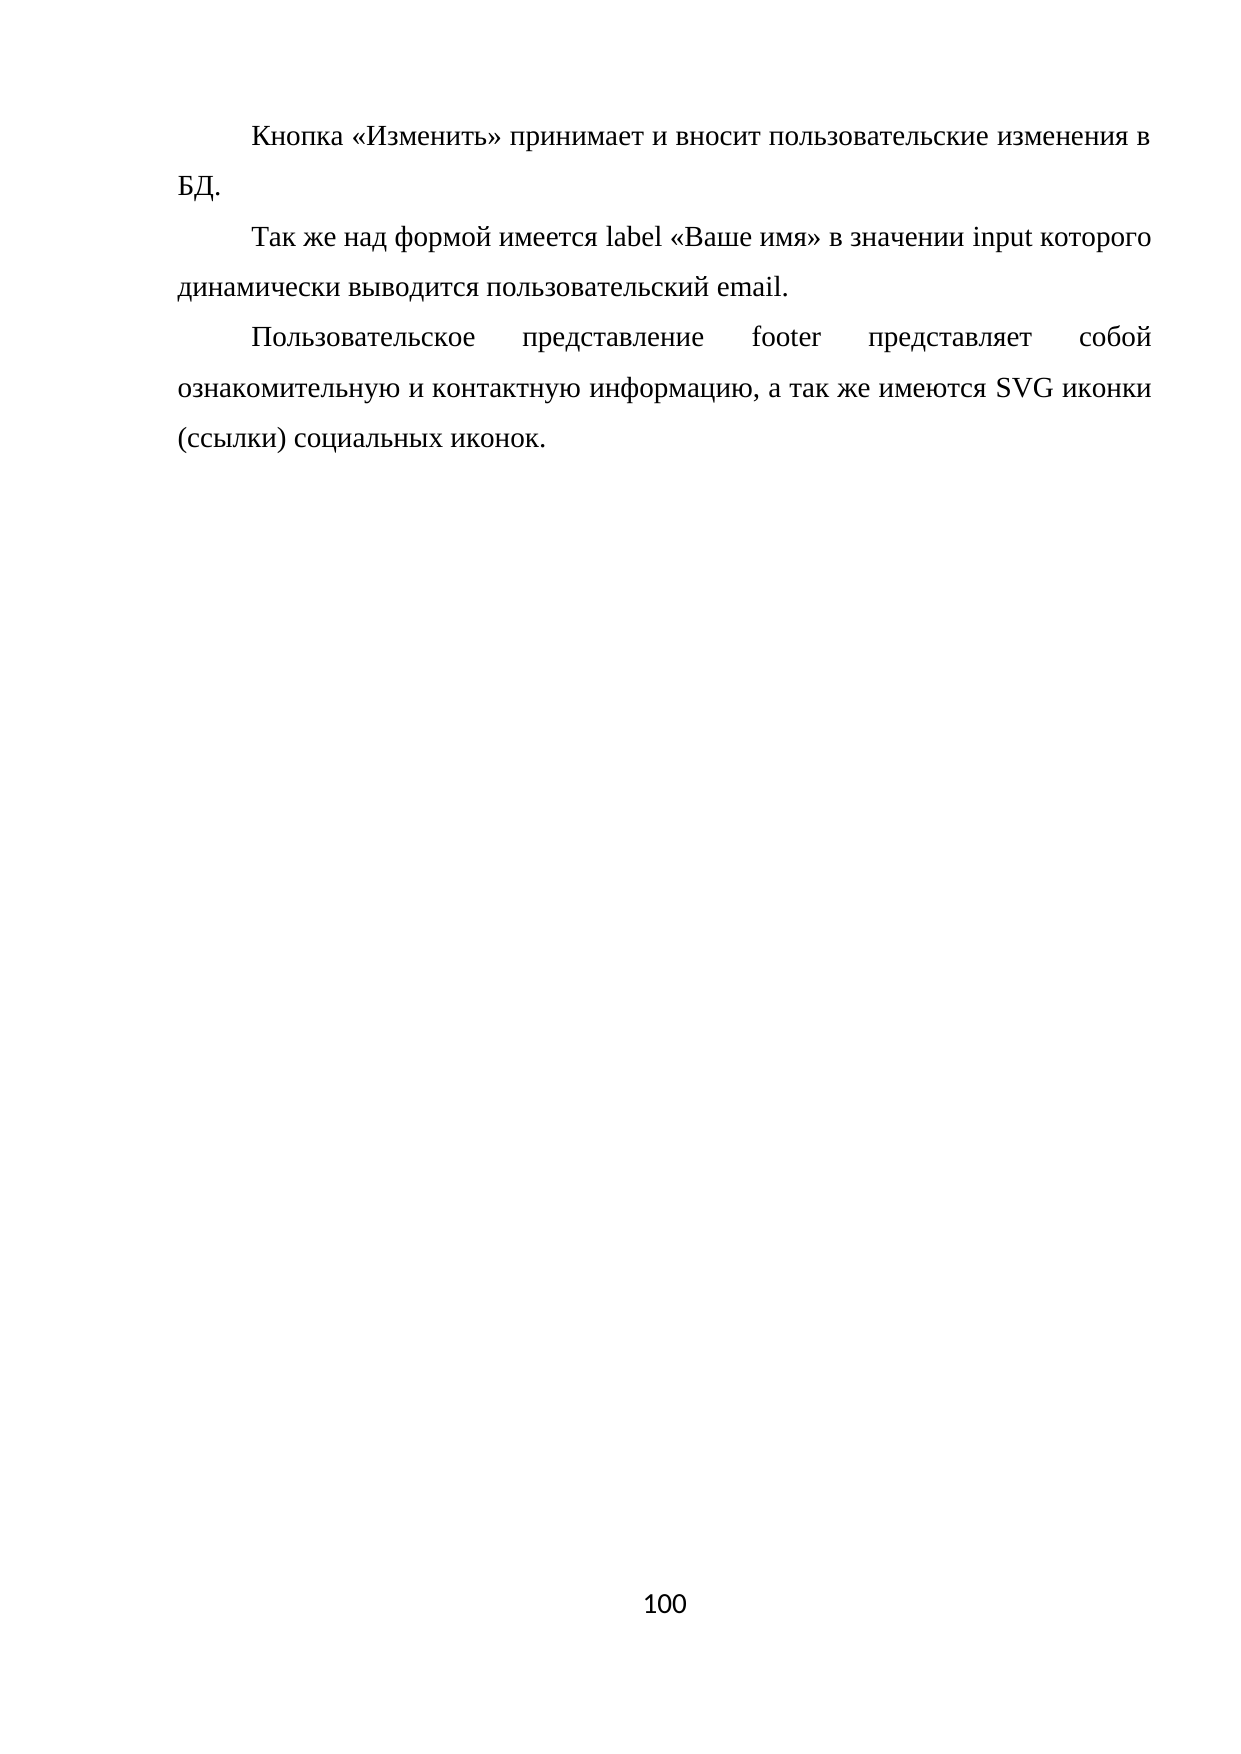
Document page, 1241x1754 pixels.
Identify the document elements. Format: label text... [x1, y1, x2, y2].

text Кнопка «Изменить» принимает и вносит пользовательские изменения в БД. [177, 118, 1152, 202]
text Пользовательское представление footer представляет собой ознакомительную и контактную информацию, а так же имеются SVG иконки (ссылки) социальных иконок. [177, 319, 1152, 453]
text Так же над формой имеется label «Ваше имя» в значении input которого динамически выводится пользовательский email. [177, 219, 1152, 303]
